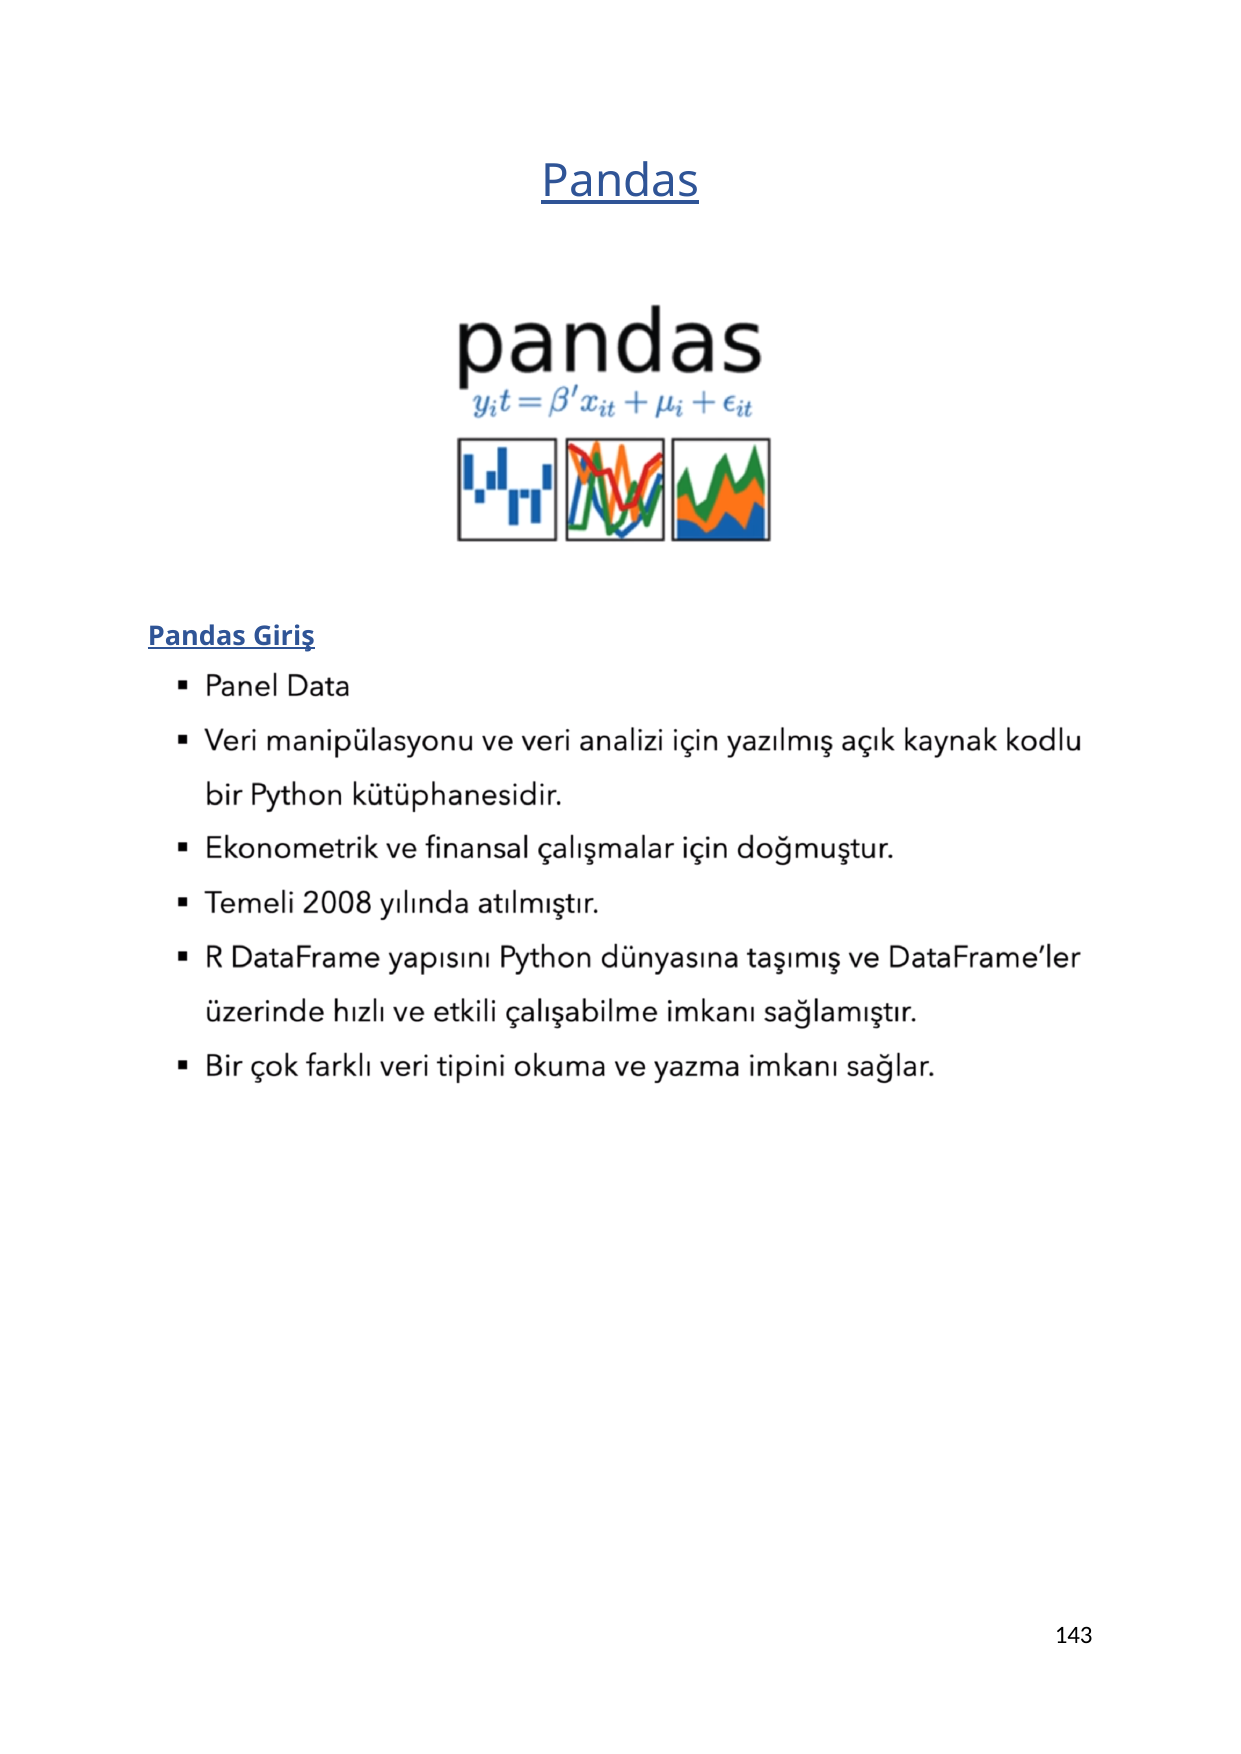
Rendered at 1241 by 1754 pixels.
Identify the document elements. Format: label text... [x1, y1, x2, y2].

subtitle Pandas Giriş [148, 616, 1092, 653]
picture [147, 656, 1093, 1094]
picture [348, 264, 892, 597]
subtitle Pandas [148, 148, 1092, 210]
